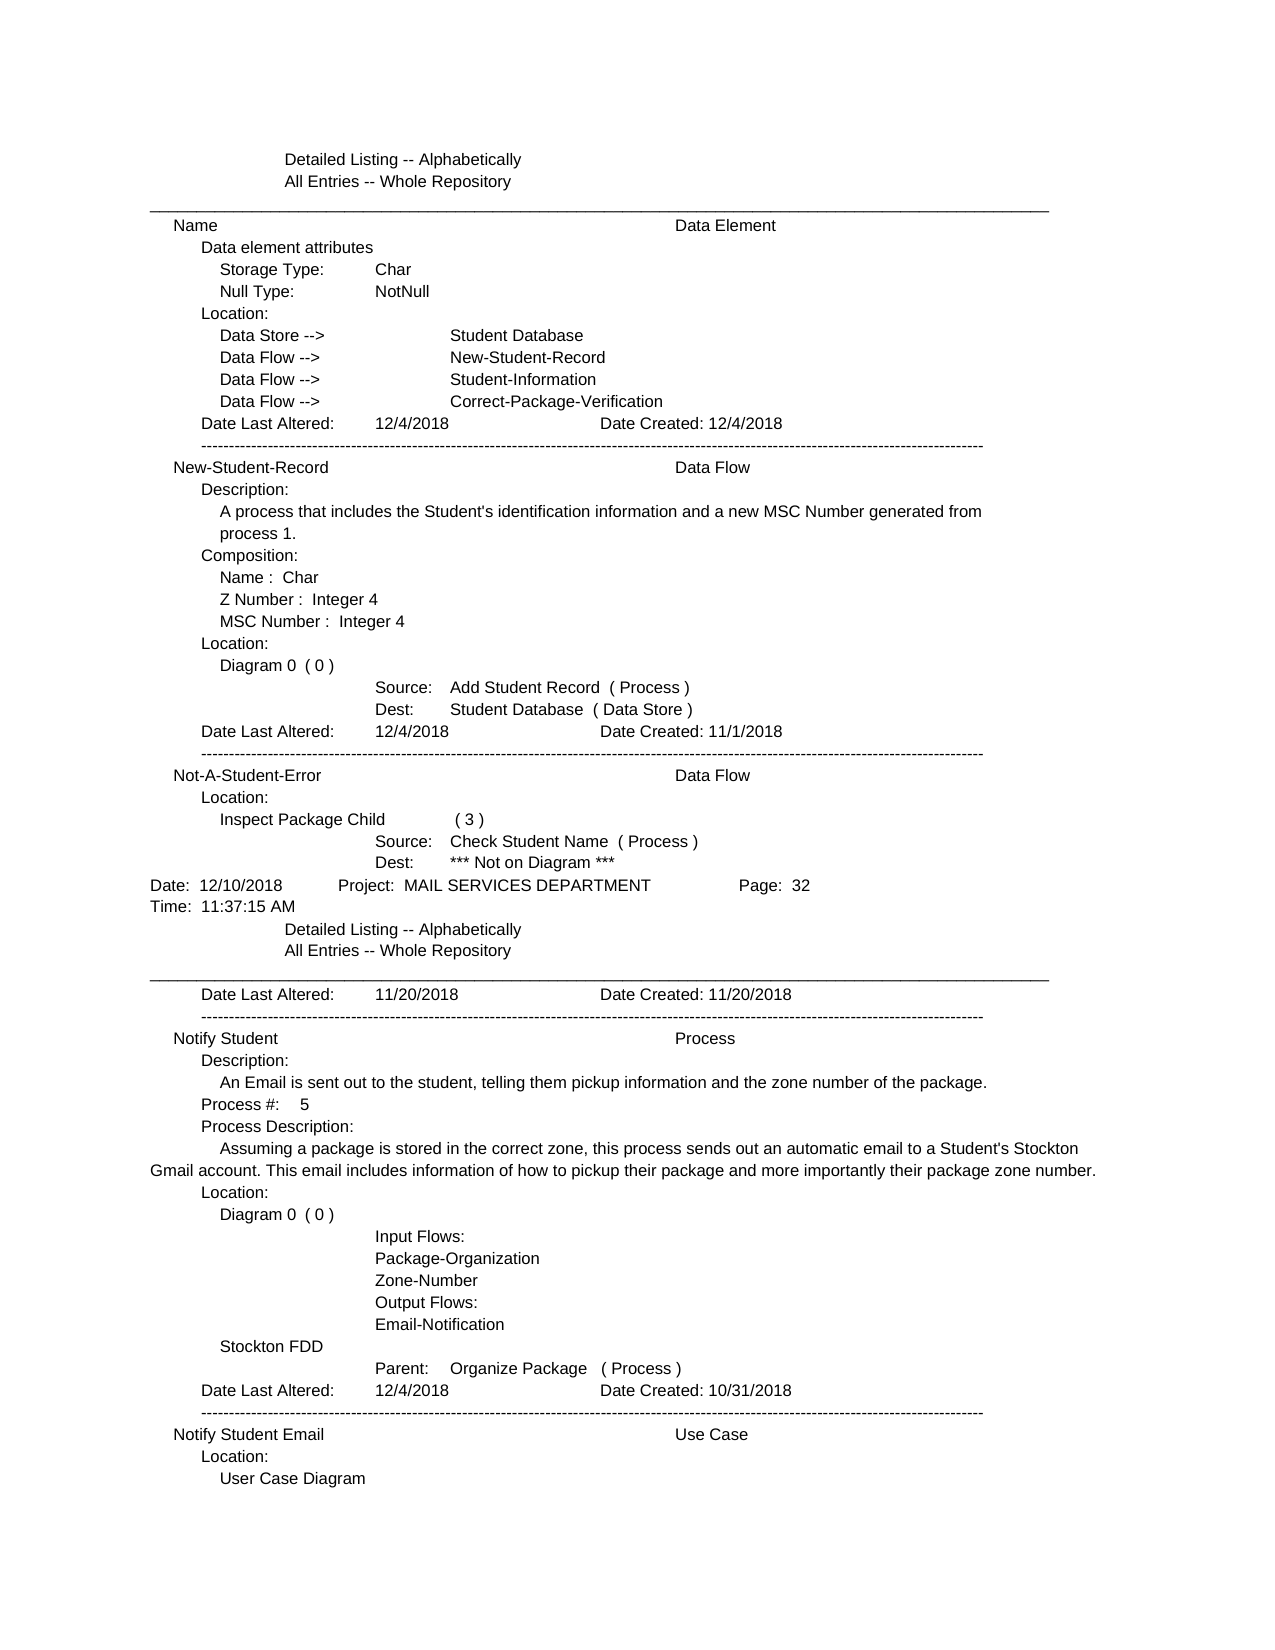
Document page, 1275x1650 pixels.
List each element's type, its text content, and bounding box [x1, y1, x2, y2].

text Process #: 5 [150, 1095, 1125, 1114]
text Notify Student Process [150, 1029, 1125, 1048]
text Data Store --> Student Database [150, 326, 1125, 345]
text Package-Organization [150, 1249, 1125, 1268]
text Source: Check Student Name ( Process ) [150, 831, 1125, 851]
text --------------------------------------------------------------------------------------------------------------------------------------------- [150, 743, 1125, 763]
text Storage Type: Char [150, 260, 1125, 279]
text Data Flow --> Student-Information [150, 370, 1125, 389]
text Data element attributes [150, 238, 1125, 257]
text Location: [150, 1183, 1125, 1202]
text process 1. [150, 524, 1125, 543]
text Notify Student Email Use Case [150, 1425, 1125, 1444]
text Time: 11:37:15 AM [150, 897, 1125, 916]
text Detailed Listing -- Alphabetically [150, 919, 1125, 938]
text --------------------------------------------------------------------------------------------------------------------------------------------- [150, 1007, 1125, 1026]
text All Entries -- Whole Repository [150, 172, 1125, 191]
text MSC Number : Integer 4 [150, 612, 1125, 631]
text Zone-Number [150, 1271, 1125, 1290]
text Description: [150, 1051, 1125, 1070]
text Dest: Student Database ( Data Store ) [150, 699, 1125, 719]
text --------------------------------------------------------------------------------------------------------------------------------------------- [150, 436, 1125, 455]
text Parent: Organize Package ( Process ) [150, 1359, 1125, 1378]
text All Entries -- Whole Repository [150, 941, 1125, 960]
text Diagram 0 ( 0 ) [150, 656, 1125, 675]
text An Email is sent out to the student, telling them pickup information and the zone number of the package. [150, 1073, 1125, 1092]
text Null Type: NotNull [150, 282, 1125, 301]
text Email-Notification [150, 1315, 1125, 1334]
text Output Flows: [150, 1293, 1125, 1312]
text Date Last Altered: 11/20/2018 Date Created: 11/20/2018 [150, 985, 1125, 1004]
text Input Flows: [150, 1227, 1125, 1246]
text Z Number : Integer 4 [150, 589, 1125, 609]
text Location: [150, 787, 1125, 807]
text _________________________________________________________________________________________________ [150, 194, 1125, 213]
text Composition: [150, 546, 1125, 565]
text Detailed Listing -- Alphabetically [150, 150, 1125, 169]
text Name Data Element [150, 216, 1125, 235]
text Not-A-Student-Error Data Flow [150, 765, 1125, 784]
text Description: [150, 480, 1125, 499]
text Name : Char [150, 568, 1125, 587]
text _________________________________________________________________________________________________ [150, 963, 1125, 982]
text Data Flow --> Correct-Package-Verification [150, 392, 1125, 411]
text A process that includes the Student's identification information and a new MSC Number generated from [150, 502, 1125, 521]
text Location: [150, 1447, 1125, 1466]
text Source: Add Student Record ( Process ) [150, 677, 1125, 697]
text Date Last Altered: 12/4/2018 Date Created: 10/31/2018 [150, 1381, 1125, 1400]
text Process Description: [150, 1117, 1125, 1136]
text --------------------------------------------------------------------------------------------------------------------------------------------- [150, 1403, 1125, 1422]
text Dest: *** Not on Diagram *** [150, 853, 1125, 872]
text User Case Diagram [150, 1469, 1125, 1488]
text New-Student-Record Data Flow [150, 458, 1125, 477]
text Location: [150, 633, 1125, 653]
text Date Last Altered: 12/4/2018 Date Created: 11/1/2018 [150, 721, 1125, 741]
text Data Flow --> New-Student-Record [150, 348, 1125, 367]
text Stockton FDD [150, 1337, 1125, 1356]
text Location: [150, 304, 1125, 323]
text Diagram 0 ( 0 ) [150, 1205, 1125, 1224]
text Date: 12/10/2018 Project: MAIL SERVICES DEPARTMENT Page: 32 [150, 875, 1125, 894]
text Date Last Altered: 12/4/2018 Date Created: 12/4/2018 [150, 414, 1125, 433]
text Inspect Package Child ( 3 ) [150, 809, 1125, 828]
text Assuming a package is stored in the correct zone, this process sends out an automatic email to a Student's Stockton Gmail account. This email includes information of how to pickup their package and more importantly their package zone number. [150, 1139, 1125, 1180]
